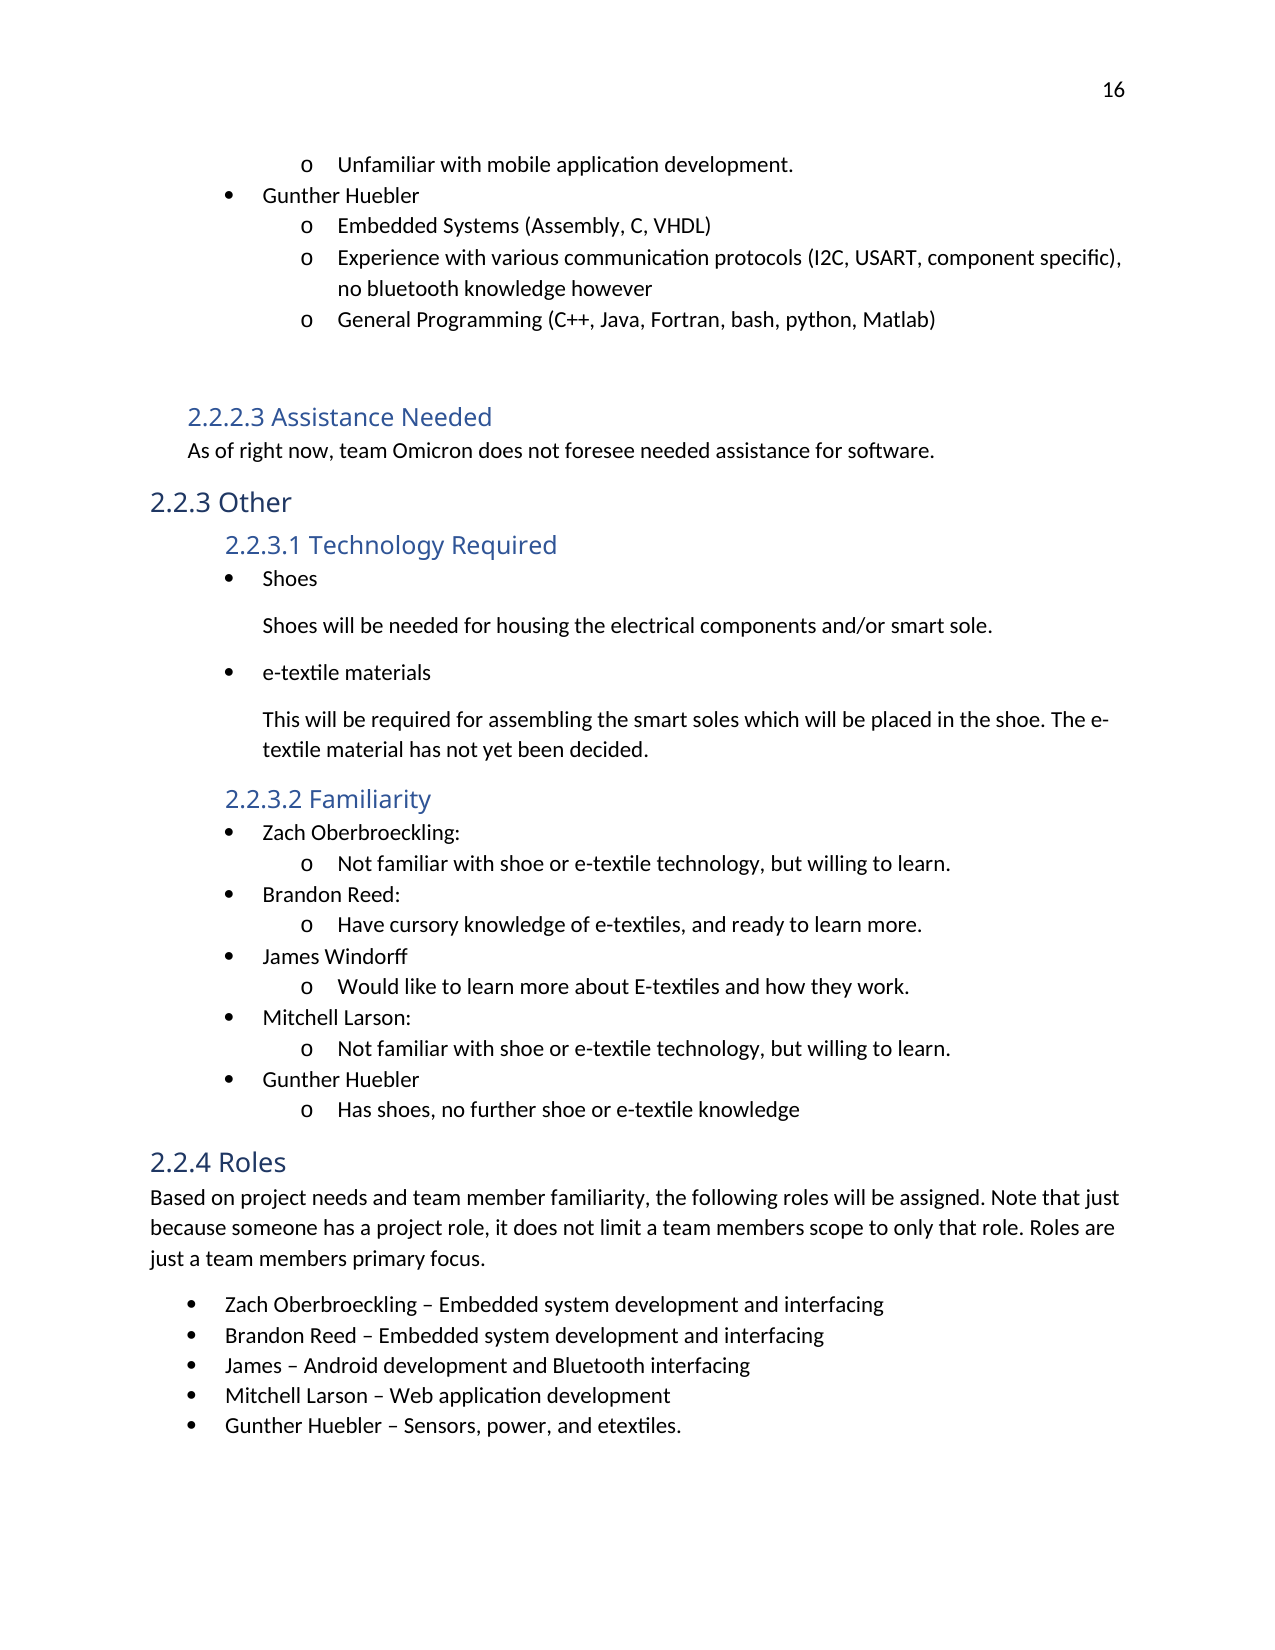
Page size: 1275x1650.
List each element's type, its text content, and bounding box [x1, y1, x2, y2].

list Gunther Huebler – Sensors, power, and etextiles. [187, 1411, 1125, 1439]
list Have cursory knowledge of e-textiles, and ready to learn more. [300, 910, 1125, 939]
subtitle 2.2.2.3 Assistance Needed [150, 400, 1125, 434]
list Embedded Systems (Assembly, C, VHDL) [300, 212, 1125, 241]
subtitle 2.2.3.1 Technology Required [150, 527, 1125, 561]
list Shoes [225, 564, 1125, 592]
list Mitchell Larson – Web application development [187, 1381, 1125, 1409]
list General Programming (C++, Java, Fortran, bash, python, Matlab) [300, 305, 1125, 334]
list Gunther Huebler [225, 1065, 1125, 1093]
list Experience with various communication protocols (I2C, USART, component specific), no bluetooth knowledge however [300, 243, 1125, 302]
list e-textile materials [225, 658, 1125, 686]
list Mitchell Larson: [225, 1003, 1125, 1032]
list Zach Oberbroeckling – Embedded system development and interfacing [187, 1291, 1125, 1319]
list James – Android development and Bluetooth interfacing [187, 1351, 1125, 1379]
list Unfamiliar with mobile application development. [300, 150, 1125, 179]
list Brandon Reed – Embedded system development and interfacing [187, 1321, 1125, 1349]
list James Windorff [225, 942, 1125, 970]
list Would like to learn more about E-textiles and how they work. [300, 972, 1125, 1001]
list Has shoes, no further shoe or e-textile knowledge [300, 1095, 1125, 1124]
subtitle 2.2.4 Roles [150, 1143, 1125, 1180]
text Shoes will be needed for housing the electrical components and/or smart sole. [262, 611, 1125, 639]
list Not familiar with shoe or e-textile technology, but willing to learn. [300, 849, 1125, 878]
list Zach Oberbroeckling: [225, 818, 1125, 847]
text This will be required for assembling the smart soles which will be placed in the shoe. The e-textile material has not yet been decided. [262, 705, 1125, 763]
text Based on project needs and team member familiarity, the following roles will be assigned. Note that just because someone has a project role, it does not limit a team members scope to only that role. Roles are just a team members primary focus. [150, 1183, 1125, 1272]
list Gunther Huebler [225, 181, 1125, 209]
list Not familiar with shoe or e-textile technology, but willing to learn. [300, 1034, 1125, 1063]
subtitle 2.2.3 Other [150, 483, 1125, 520]
list Brandon Reed: [225, 880, 1125, 908]
text As of right now, team Omicron does not foresee needed assistance for software. [187, 436, 1125, 464]
subtitle 2.2.3.2 Familiarity [150, 782, 1125, 816]
